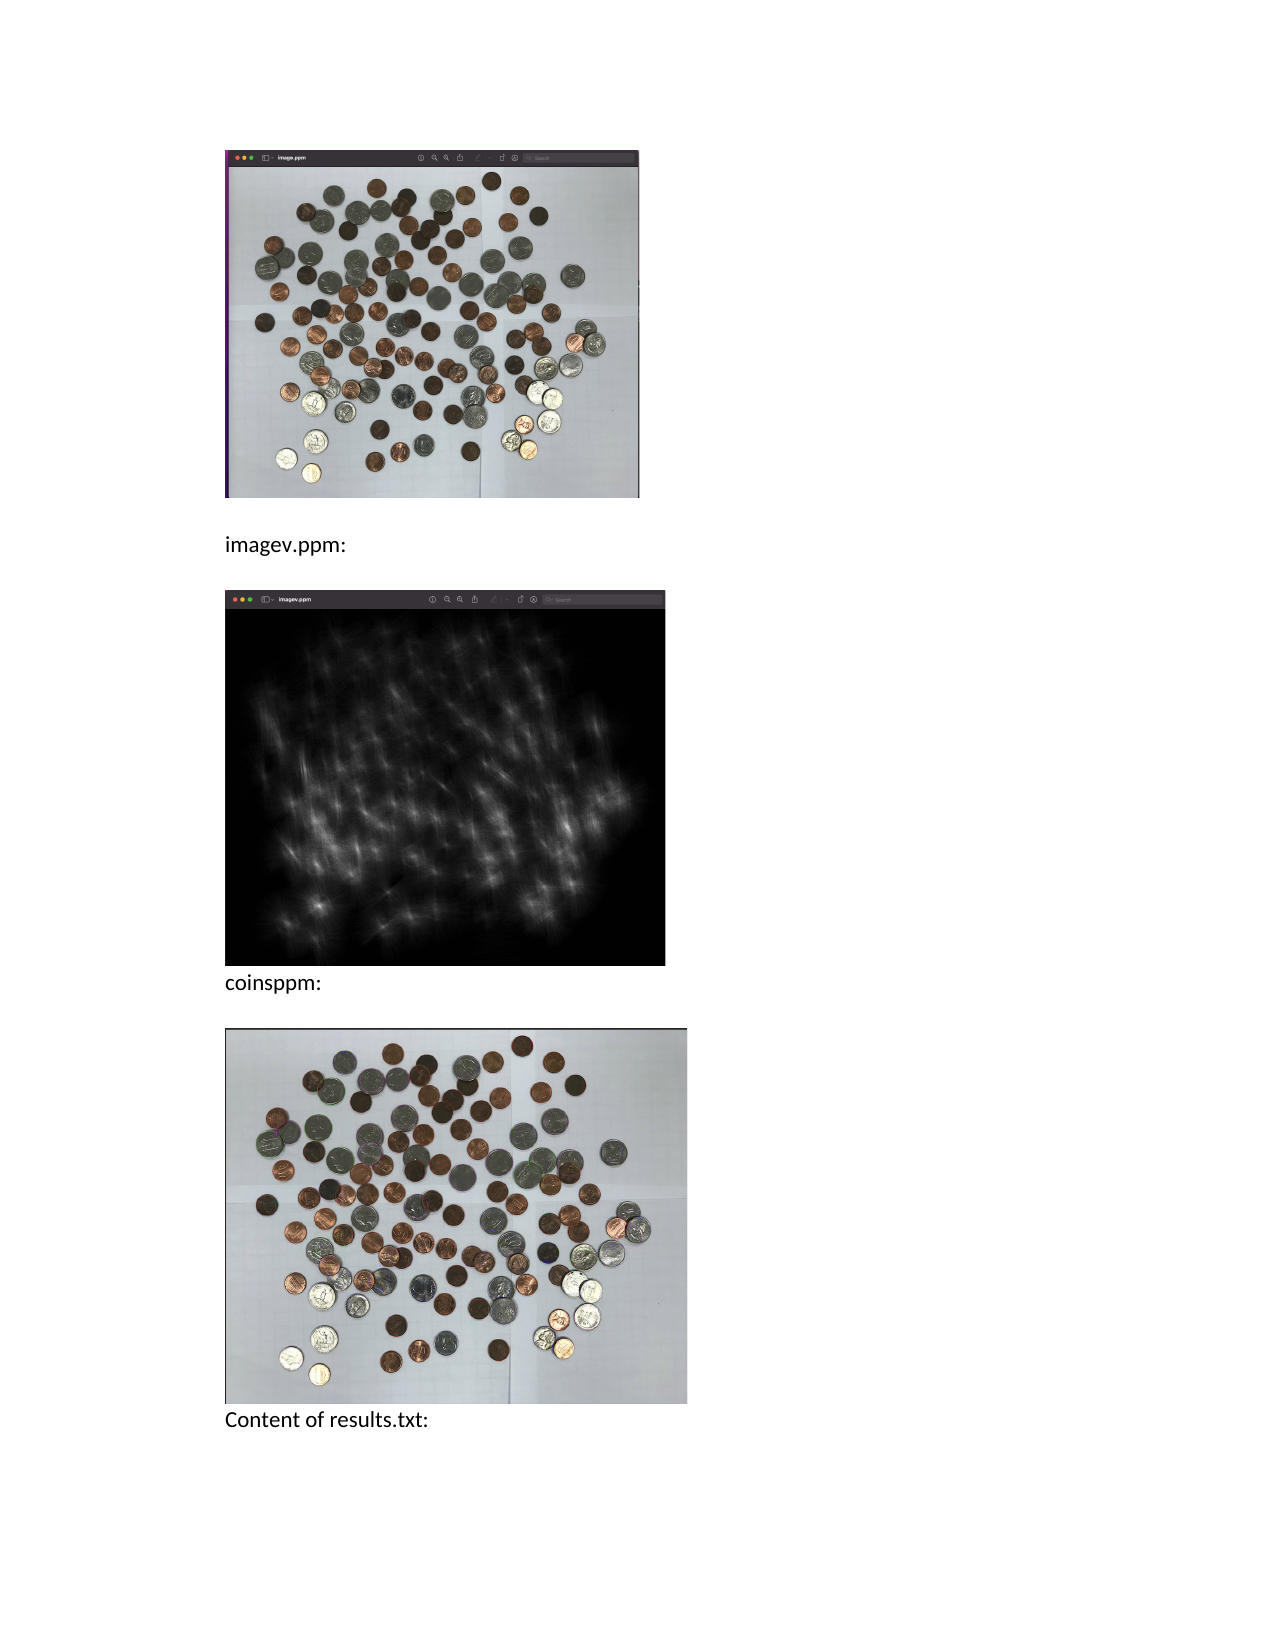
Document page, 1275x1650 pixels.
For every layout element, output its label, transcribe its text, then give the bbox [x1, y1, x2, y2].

list imagev.ppm: [225, 530, 1125, 558]
list coinsppm: [225, 968, 1125, 996]
picture [225, 1028, 688, 1404]
picture [225, 150, 640, 498]
picture [225, 590, 666, 966]
list Content of results.txt: [225, 1406, 1125, 1433]
